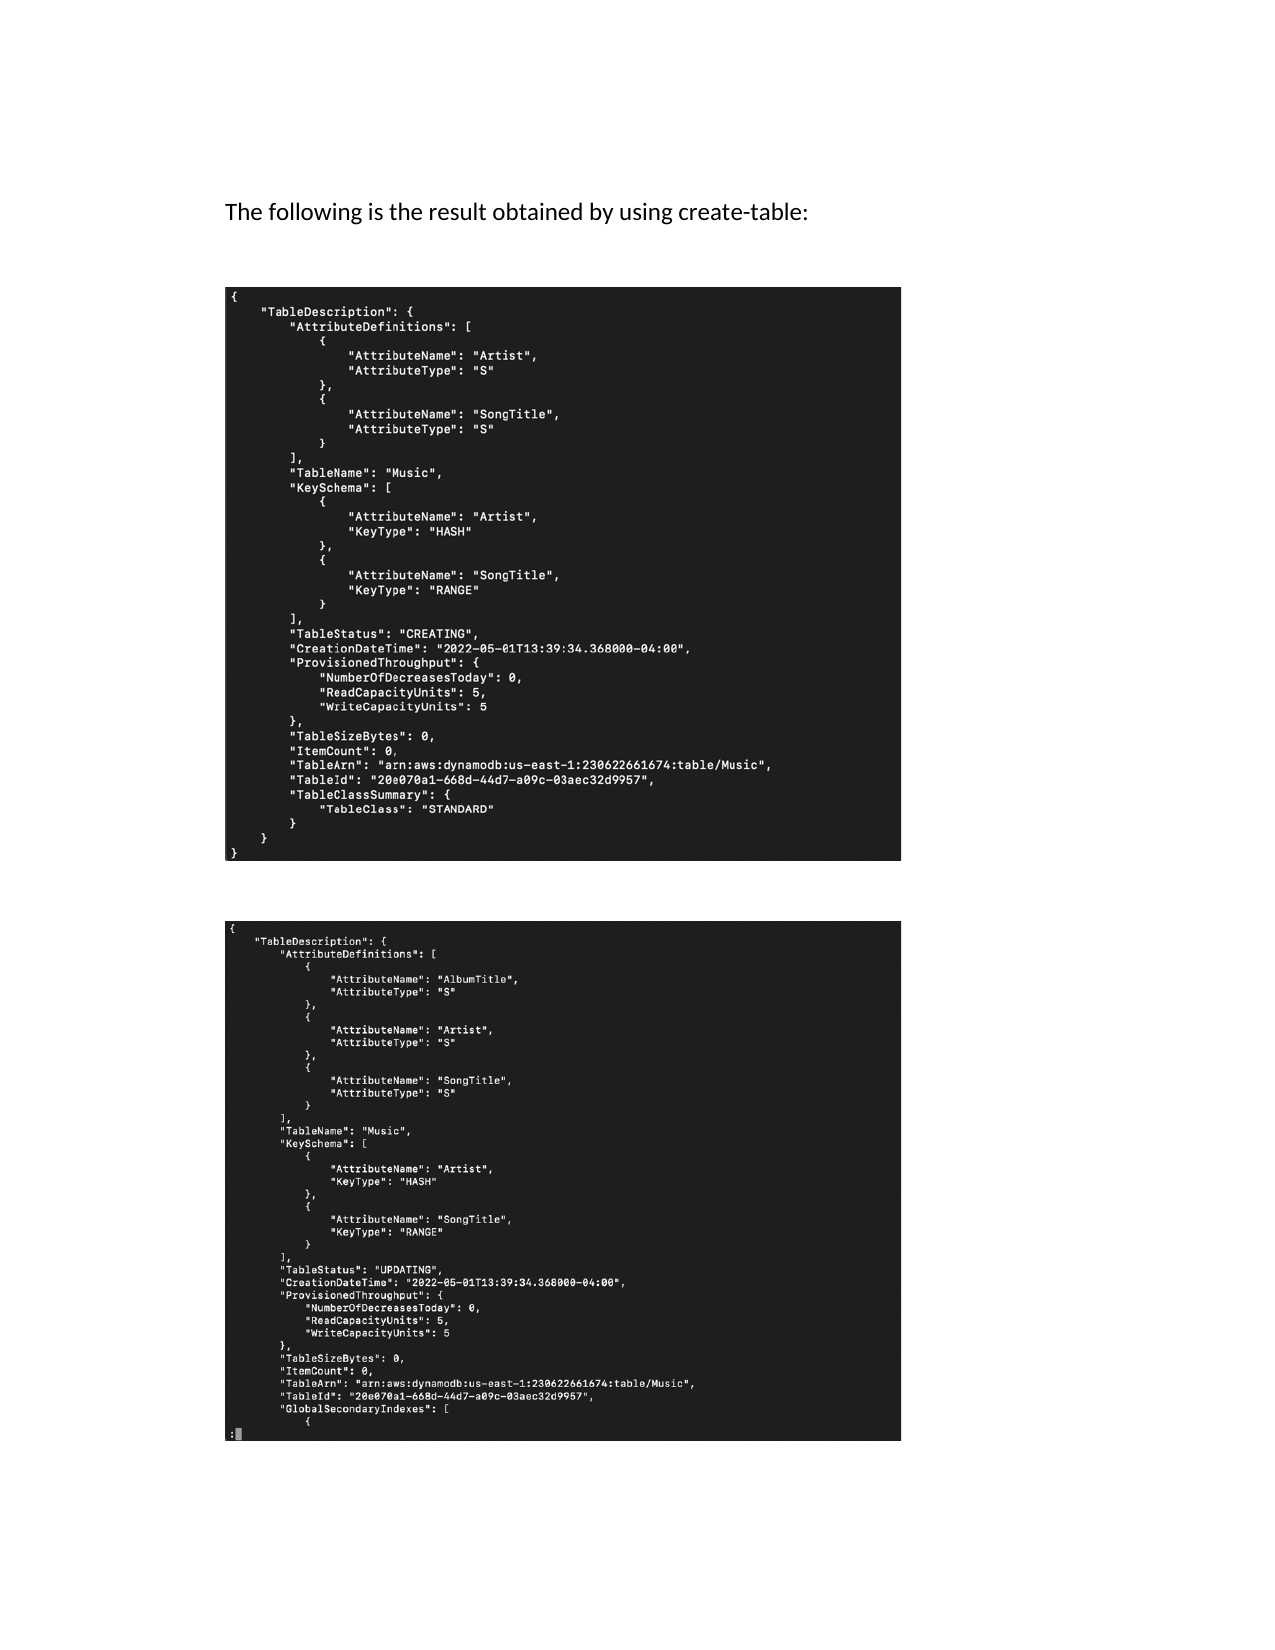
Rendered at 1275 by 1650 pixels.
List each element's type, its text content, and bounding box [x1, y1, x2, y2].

picture [225, 921, 902, 1441]
text The following is the result obtained by using create-table: [225, 196, 1125, 226]
picture [225, 287, 902, 861]
